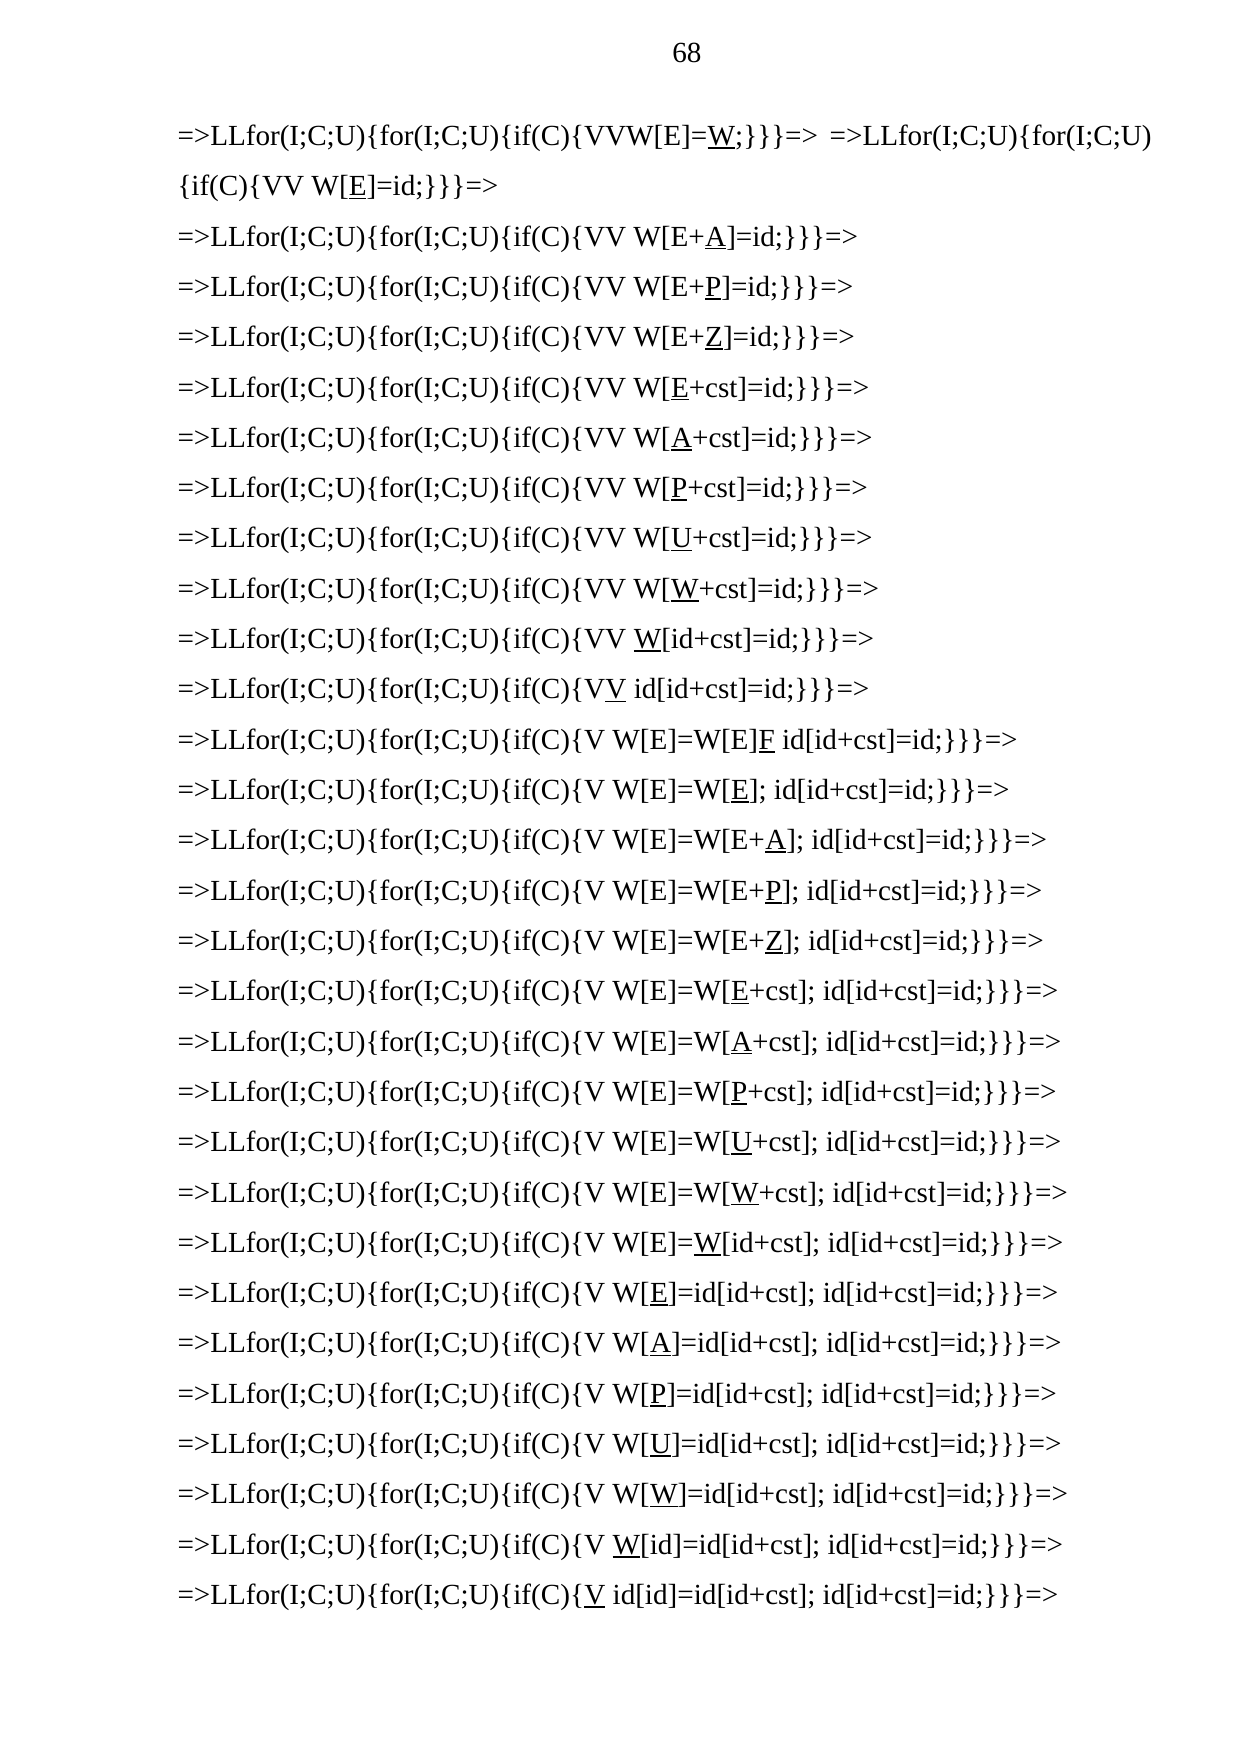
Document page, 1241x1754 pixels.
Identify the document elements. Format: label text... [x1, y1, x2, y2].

text =>LLfor(I;C;U){for(I;C;U){if(C){V W[E]=W[E+cst]; id[id+cst]=id;}}}=> [177, 973, 1152, 1007]
text =>LLfor(I;C;U){for(I;C;U){if(C){VV W[W+cst]=id;}}}=> [177, 571, 1152, 604]
text =>LLfor(I;C;U){for(I;C;U){if(C){V W[E]=W[id+cst]; id[id+cst]=id;}}}=> [177, 1225, 1152, 1258]
text =>LLfor(I;C;U){for(I;C;U){if(C){V W[E]=W[W+cst]; id[id+cst]=id;}}}=> [177, 1175, 1152, 1208]
text =>LLfor(I;C;U){for(I;C;U){if(C){V W[U]=id[id+cst]; id[id+cst]=id;}}}=> [177, 1426, 1152, 1460]
text =>LLfor(I;C;U){for(I;C;U){if(C){V W[E]=W[P+cst]; id[id+cst]=id;}}}=> [177, 1074, 1152, 1108]
text =>LLfor(I;C;U){for(I;C;U){if(C){VVW[E]=W;}}}=> =>LLfor(I;C;U){for(I;C;U){if(C){VV W[E]=id;}}}=> [177, 118, 1152, 202]
text =>LLfor(I;C;U){for(I;C;U){if(C){V id[id]=id[id+cst]; id[id+cst]=id;}}}=> [177, 1577, 1152, 1611]
text =>LLfor(I;C;U){for(I;C;U){if(C){V W[E]=W[E]; id[id+cst]=id;}}}=> [177, 772, 1152, 806]
text =>LLfor(I;C;U){for(I;C;U){if(C){V W[E]=W[E+Z]; id[id+cst]=id;}}}=> [177, 923, 1152, 957]
text =>LLfor(I;C;U){for(I;C;U){if(C){V W[E]=id[id+cst]; id[id+cst]=id;}}}=> [177, 1275, 1152, 1309]
text =>LLfor(I;C;U){for(I;C;U){if(C){V W[E]=W[E+A]; id[id+cst]=id;}}}=> [177, 822, 1152, 856]
text =>LLfor(I;C;U){for(I;C;U){if(C){V W[E]=W[E]F id[id+cst]=id;}}}=> [177, 722, 1152, 755]
text =>LLfor(I;C;U){for(I;C;U){if(C){VV W[E+cst]=id;}}}=> [177, 370, 1152, 403]
text =>LLfor(I;C;U){for(I;C;U){if(C){VV W[E+P]=id;}}}=> [177, 269, 1152, 303]
text =>LLfor(I;C;U){for(I;C;U){if(C){V W[E]=W[A+cst]; id[id+cst]=id;}}}=> [177, 1024, 1152, 1057]
text =>LLfor(I;C;U){for(I;C;U){if(C){V W[A]=id[id+cst]; id[id+cst]=id;}}}=> [177, 1326, 1152, 1359]
text =>LLfor(I;C;U){for(I;C;U){if(C){VV W[A+cst]=id;}}}=> [177, 420, 1152, 453]
text =>LLfor(I;C;U){for(I;C;U){if(C){V W[id]=id[id+cst]; id[id+cst]=id;}}}=> [177, 1527, 1152, 1560]
text =>LLfor(I;C;U){for(I;C;U){if(C){VV W[E+A]=id;}}}=> [177, 219, 1152, 252]
text =>LLfor(I;C;U){for(I;C;U){if(C){V W[E]=W[E+P]; id[id+cst]=id;}}}=> [177, 873, 1152, 906]
text =>LLfor(I;C;U){for(I;C;U){if(C){V W[E]=W[U+cst]; id[id+cst]=id;}}}=> [177, 1124, 1152, 1158]
text =>LLfor(I;C;U){for(I;C;U){if(C){VV W[id+cst]=id;}}}=> [177, 621, 1152, 655]
text =>LLfor(I;C;U){for(I;C;U){if(C){V W[W]=id[id+cst]; id[id+cst]=id;}}}=> [177, 1477, 1152, 1510]
text =>LLfor(I;C;U){for(I;C;U){if(C){VV W[E+Z]=id;}}}=> [177, 319, 1152, 353]
text =>LLfor(I;C;U){for(I;C;U){if(C){VV W[U+cst]=id;}}}=> [177, 521, 1152, 554]
text =>LLfor(I;C;U){for(I;C;U){if(C){VV W[P+cst]=id;}}}=> [177, 470, 1152, 504]
text =>LLfor(I;C;U){for(I;C;U){if(C){V W[P]=id[id+cst]; id[id+cst]=id;}}}=> [177, 1376, 1152, 1409]
text =>LLfor(I;C;U){for(I;C;U){if(C){VV id[id+cst]=id;}}}=> [177, 672, 1152, 705]
